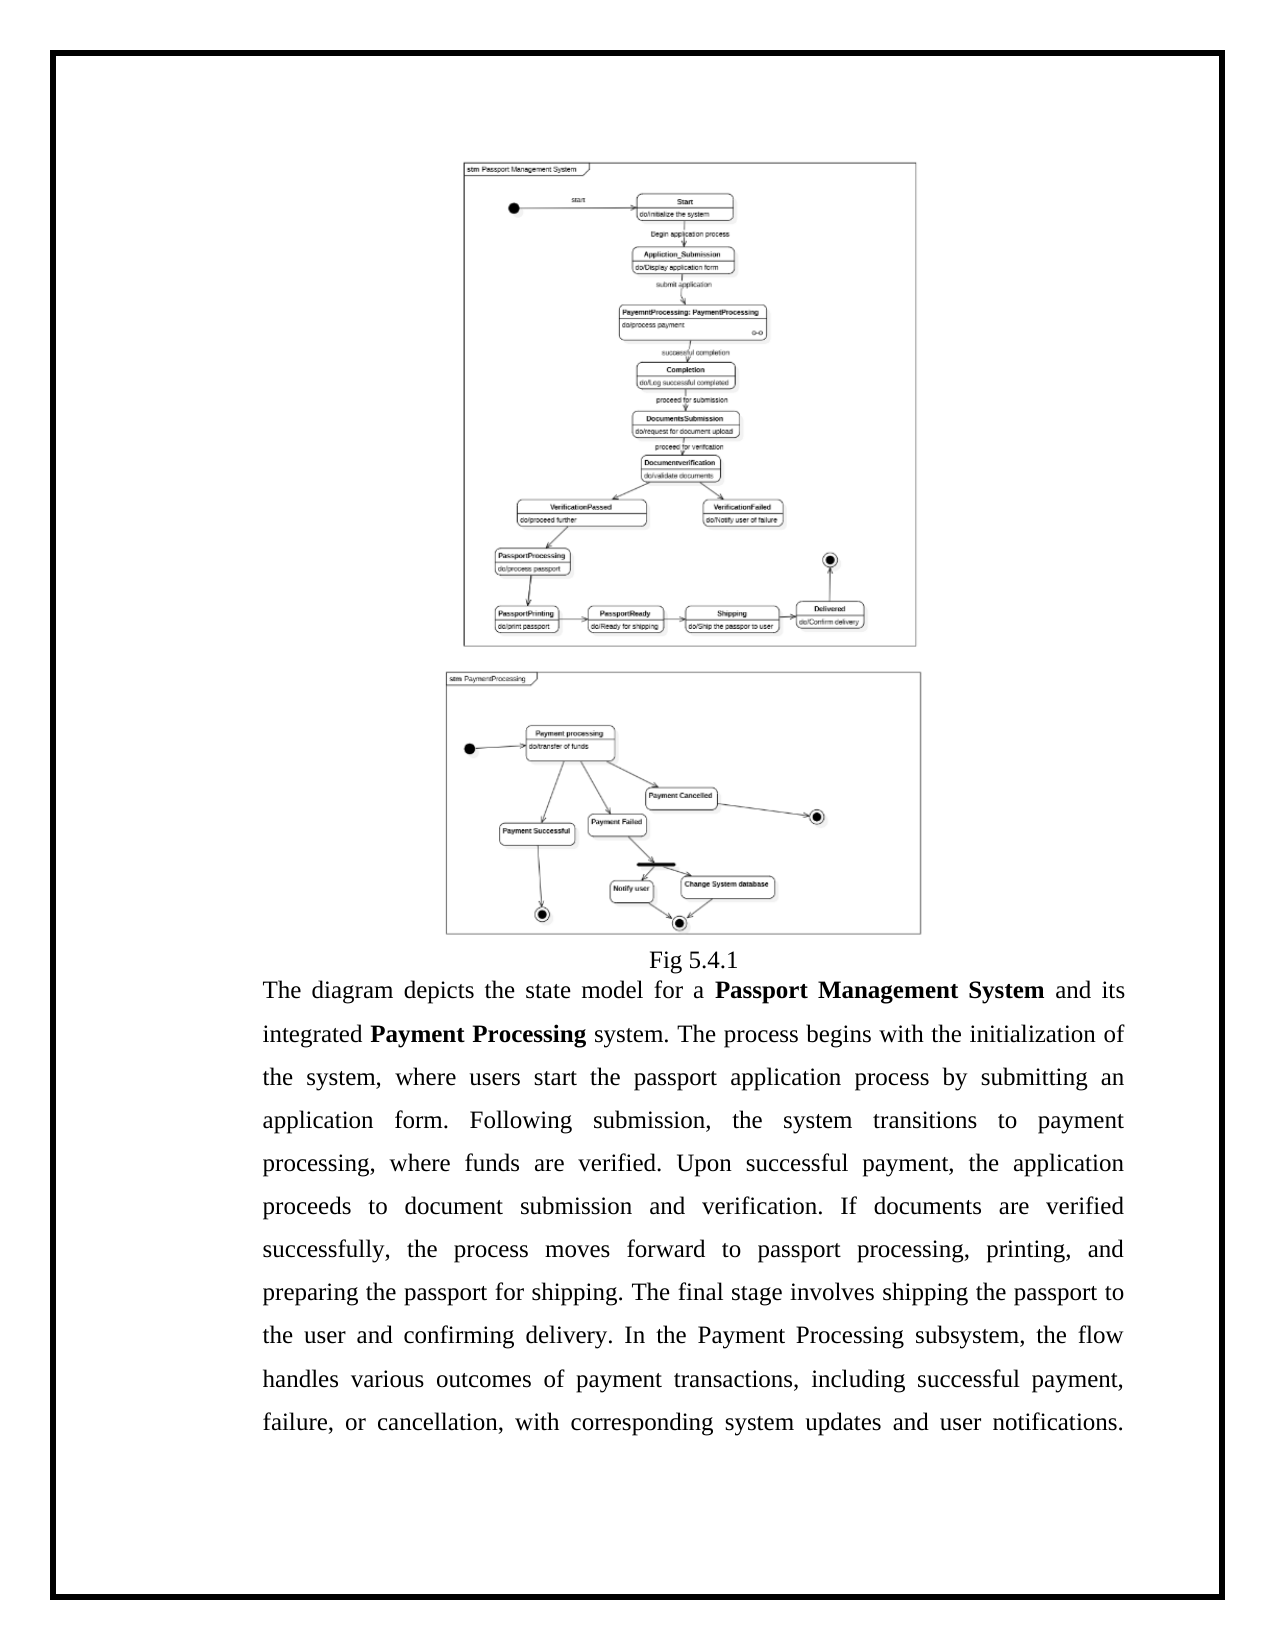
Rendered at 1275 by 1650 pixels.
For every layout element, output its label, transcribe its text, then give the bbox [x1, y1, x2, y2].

picture [326, 148, 1061, 944]
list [262, 976, 1125, 1436]
list Fig 5.4.1 [262, 945, 1125, 974]
